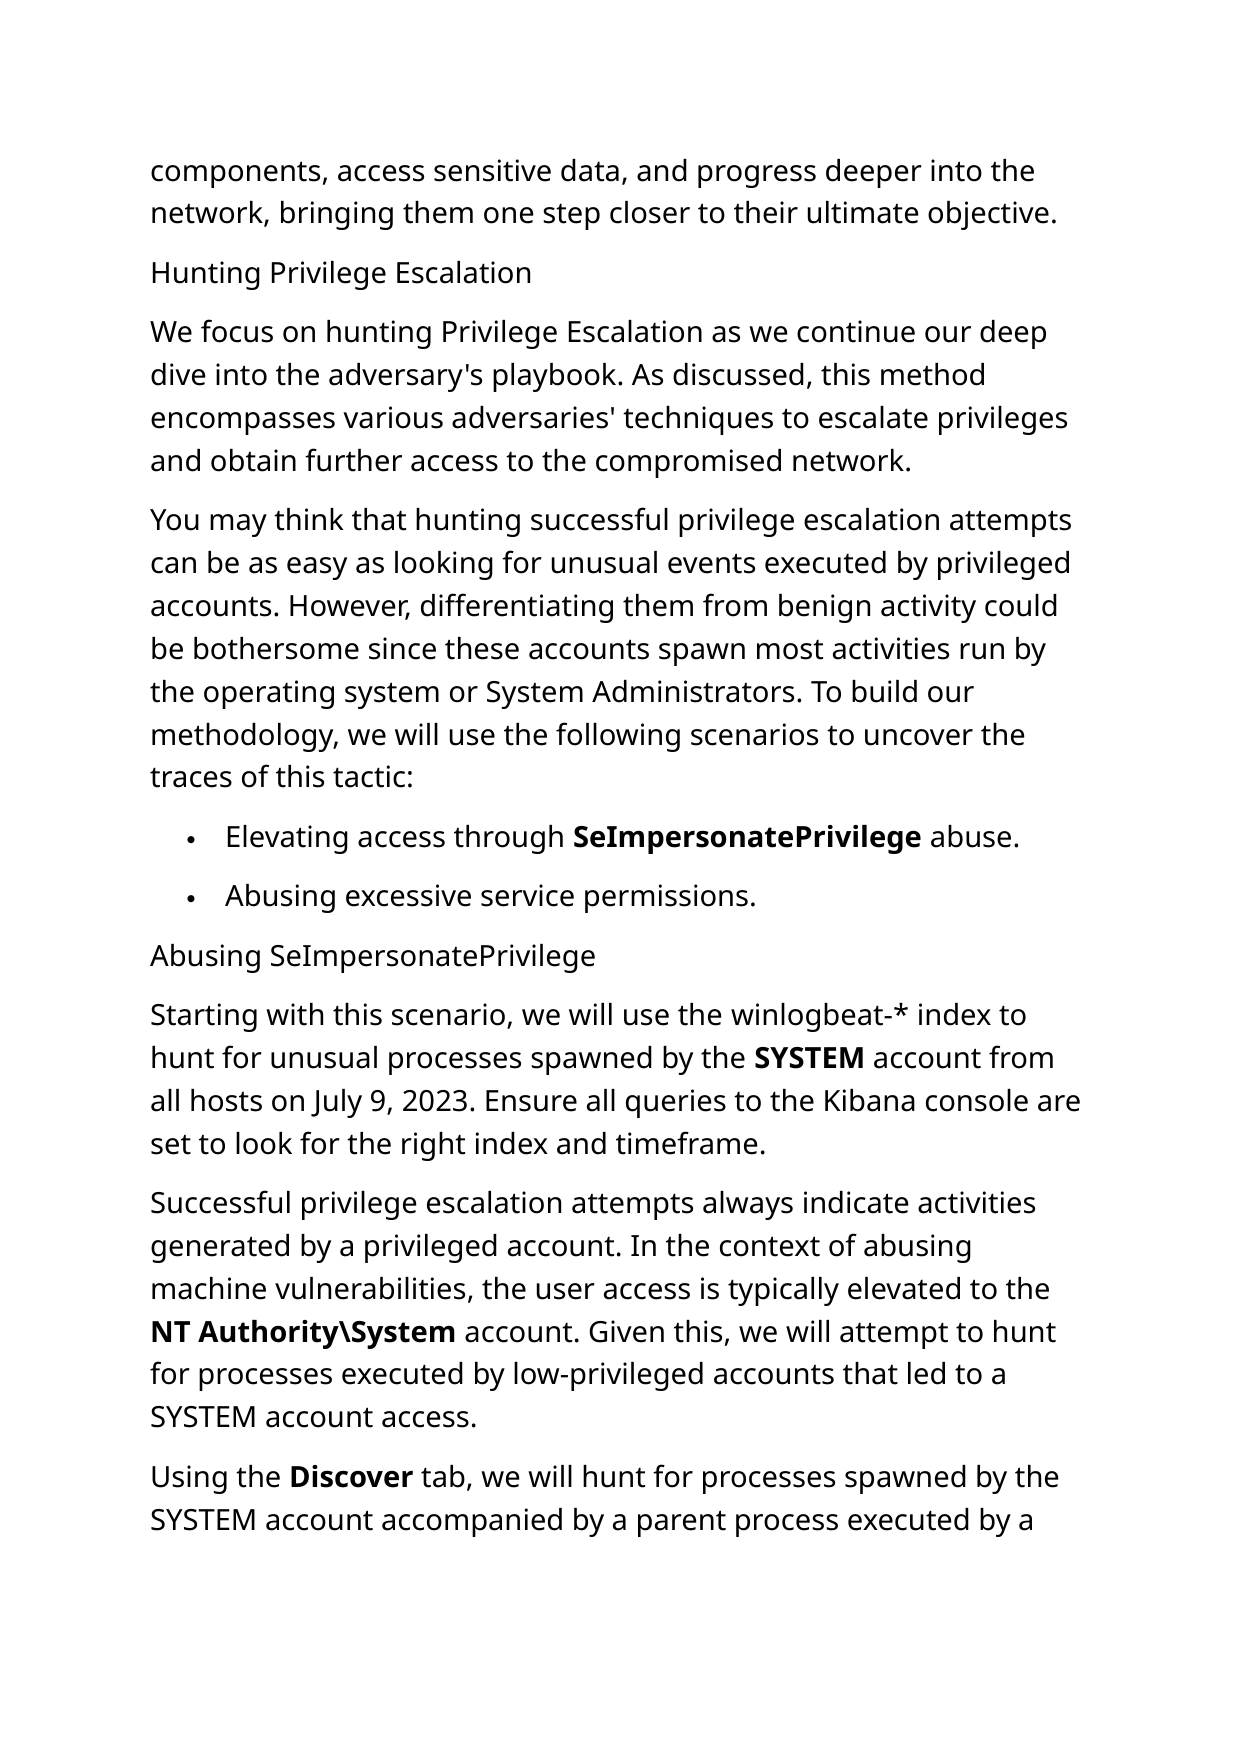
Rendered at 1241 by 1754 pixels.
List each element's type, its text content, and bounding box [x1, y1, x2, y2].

text We focus on hunting Privilege Escalation as we continue our deep dive into the adversary's playbook. As discussed, this method encompasses various adversaries' techniques to escalate privileges and obtain further access to the compromised network. [150, 312, 1090, 480]
text You may think that hunting successful privilege escalation attempts can be as easy as looking for unusual events executed by privileged accounts. However, differentiating them from benign activity could be bothersome since these accounts spawn most activities run by the operating system or System Administrators. To build our methodology, we will use the following scenarios to uncover the traces of this tactic: [150, 500, 1090, 796]
text Starting with this scenario, we will use the winlogbeat-* index to hunt for unusual processes spawned by the SYSTEM account from all hosts on July 9, 2023. Ensure all queries to the Kibana console are set to look for the right index and timeframe. [150, 994, 1090, 1163]
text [150, 150, 1090, 232]
list Abusing excessive service permissions. [187, 876, 1090, 915]
text Successful privilege escalation attempts always indicate activities generated by a privileged account. In the context of abusing machine vulnerabilities, the user access is typically elevated to the NT Authority\System account. Given this, we will attempt to hunt for processes executed by low-privileged accounts that led to a SYSTEM account access. [150, 1182, 1090, 1436]
text Hunting Privilege Escalation [150, 252, 1090, 292]
text Abusing SeImpersonatePrivilege [150, 935, 1090, 975]
list Elevating access through SeImpersonatePrivilege abuse. [187, 816, 1090, 856]
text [150, 1456, 1090, 1538]
